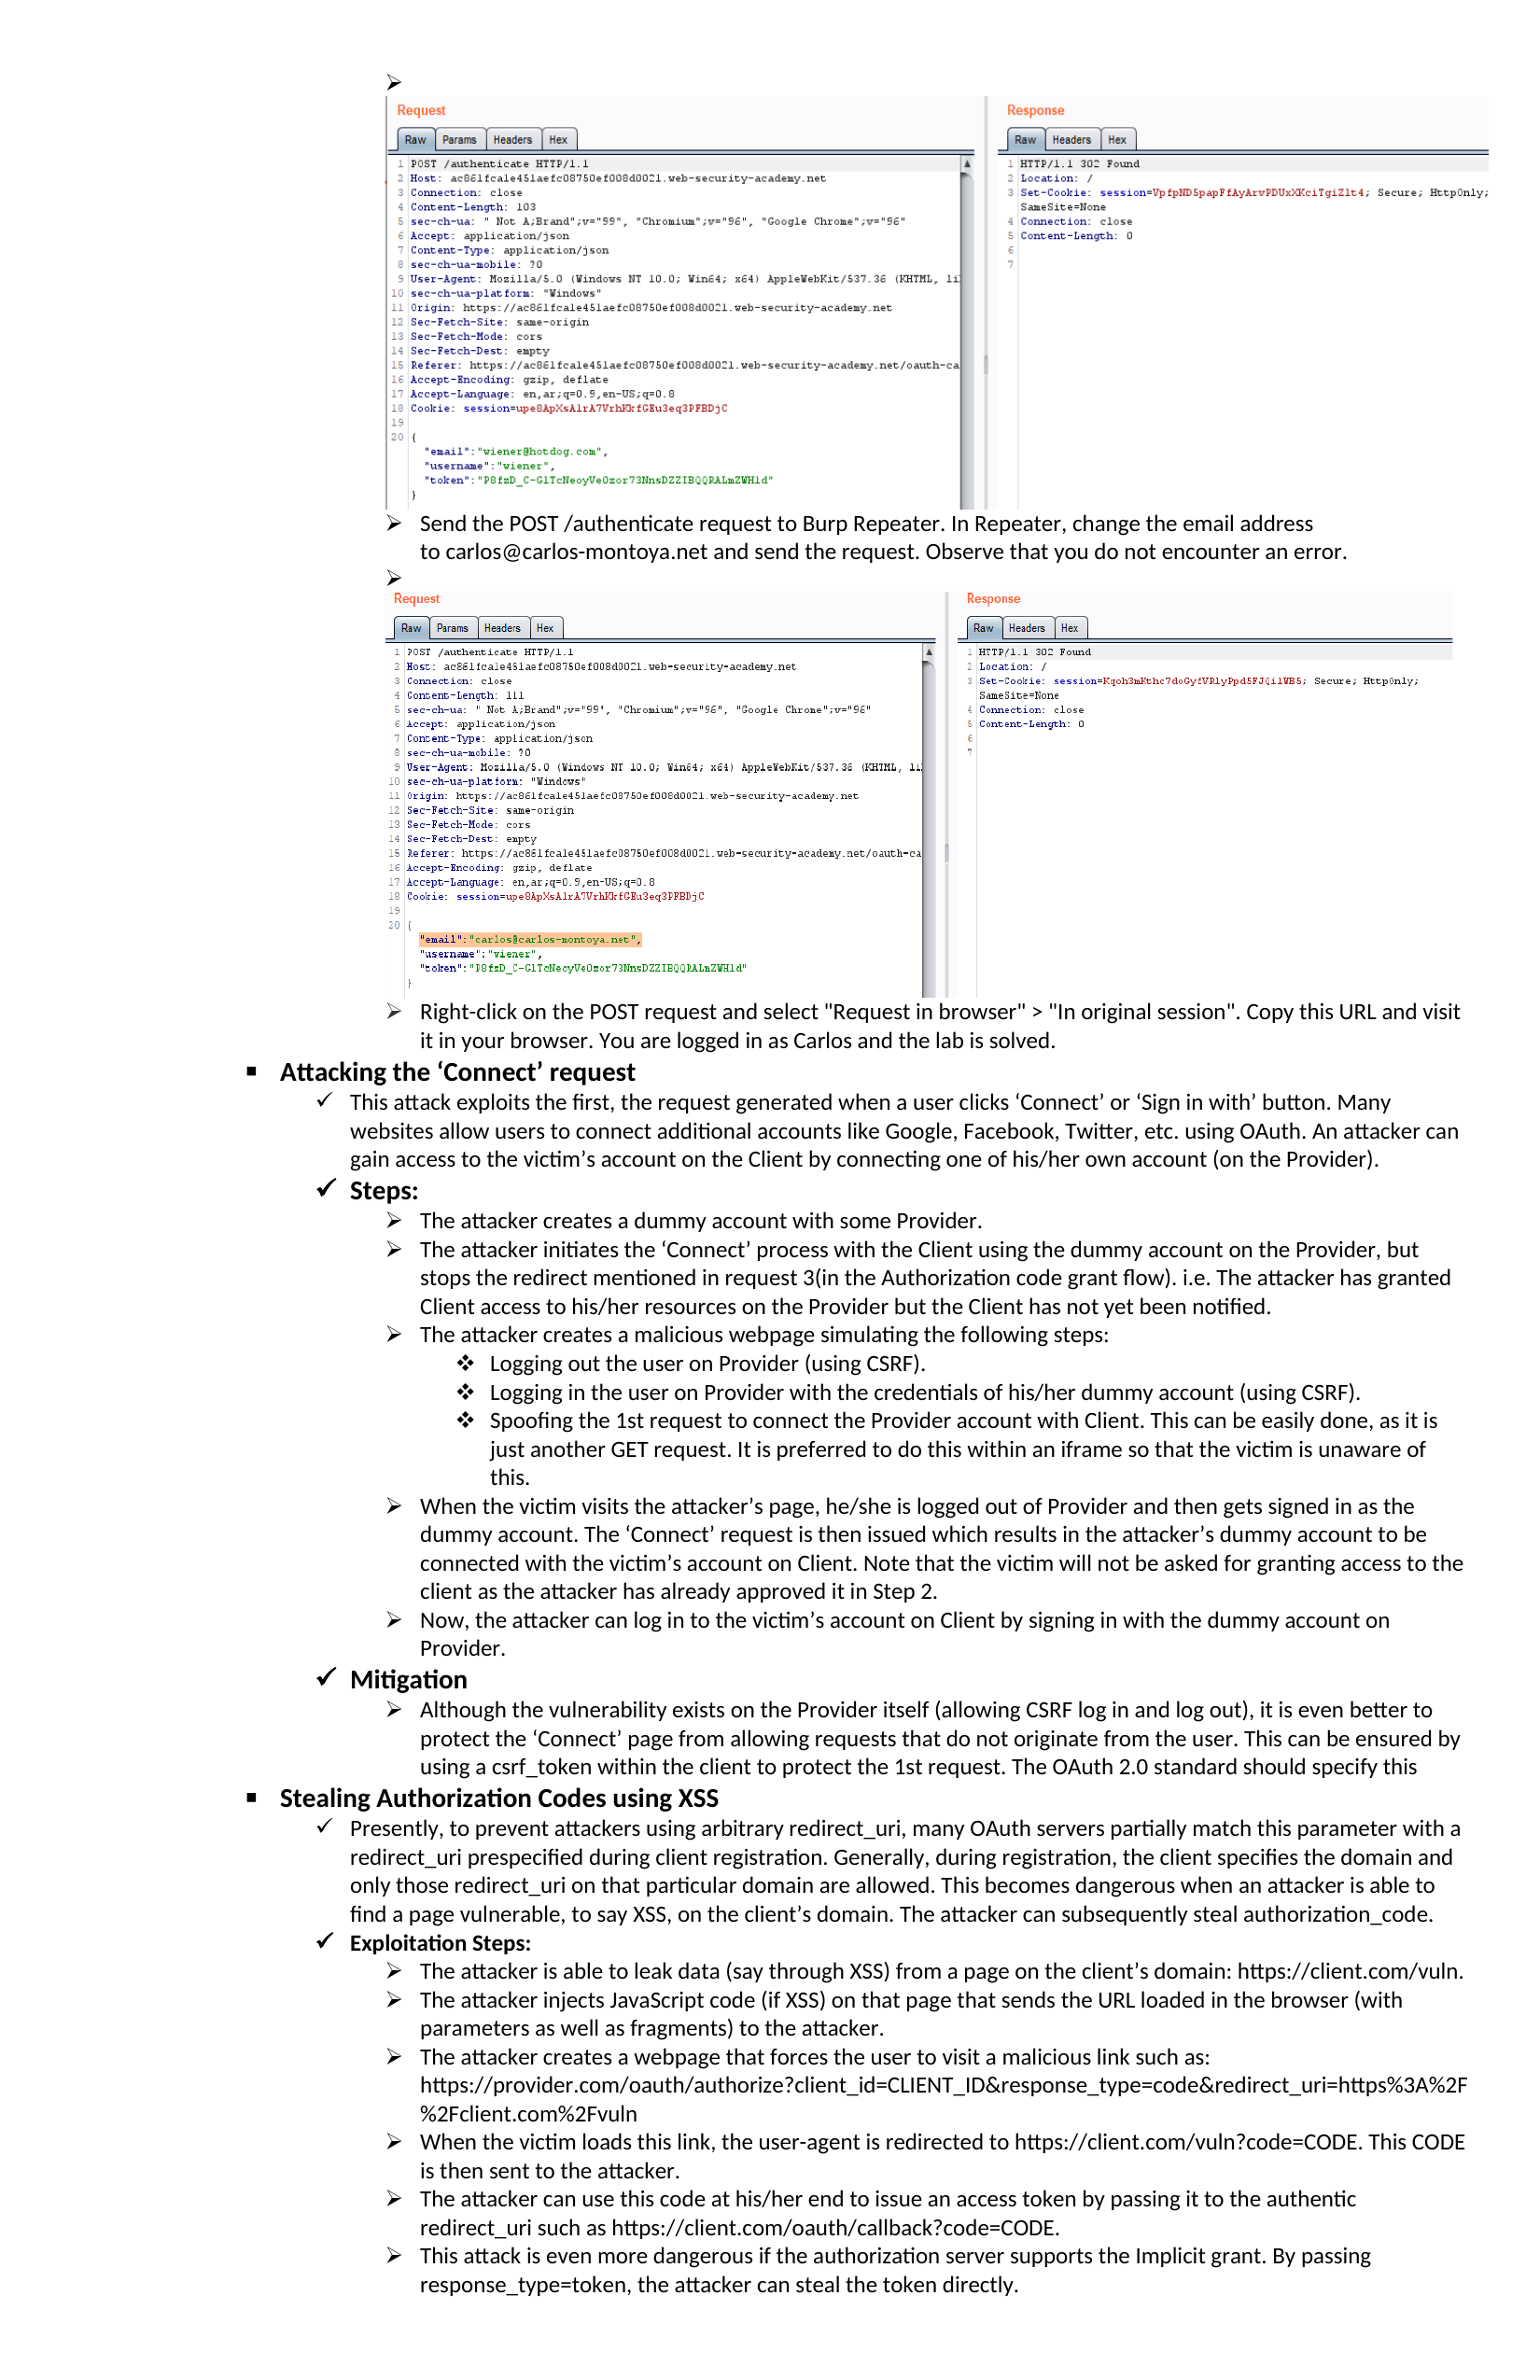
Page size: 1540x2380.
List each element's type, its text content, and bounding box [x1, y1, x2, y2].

list Notice that the client application (the blog website) receives some basic information about the user from the OAuth service. It then logs the user in by sending a POST request containing this information to its own /authenticate endpoint, along with the access token. [385, 161, 1470, 245]
list In Burp, go to "Proxy" > "HTTP history" and study the requests and responses that make up the OAuth flow. This starts from the authorization request GET /auth?client_id=[...]. [385, 104, 1470, 161]
list Right-click on the POST request and select "Request in browser" > "In original session". Copy this URL and visit it in your browser. You are logged in as Carlos and the lab is solved. [385, 1523, 1470, 1580]
list The attacker initiates the ‘Connect’ process with the Client using the dummy account on the Provider, but stops the redirect mentioned in request 3(in the Authorization code grant flow). i.e. The attacker has granted Client access to his/her resources on the Provider but the Client has not yet been notified. [385, 1760, 1470, 1846]
picture [385, 272, 1480, 596]
picture [385, 622, 1490, 1035]
list Example [315, 70, 1470, 104]
picture [385, 1117, 1453, 1523]
list Logging in the user on Provider with the credentials of his/her dummy account (using CSRF). [455, 1903, 1470, 1931]
list Send the POST /authenticate request to Burp Repeater. In Repeater, change the email address to carlos@carlos-montoya.net and send the request. Observe that you do not encounter an error. [385, 1035, 1470, 1091]
list Mitigation [315, 2188, 1470, 2220]
list Logging out the user on Provider (using CSRF). [455, 1874, 1470, 1903]
list When the victim visits the attacker’s page, he/she is logged out of Provider and then gets signed in as the dummy account. The ‘Connect’ request is then issued which results in the attacker’s dummy account to be connected with the victim’s account on Client. Note that the victim will not be asked for granting access to the client as the attacker has already approved it in Step 2. [385, 2017, 1470, 2131]
list Spoofing the 1st request to connect the Provider account with Client. This can be easily done, as it is just another GET request. It is preferred to do this within an iframe so that the victim is unaware of this. [455, 1931, 1470, 2017]
list Although the vulnerability exists on the Provider itself (allowing CSRF log in and log out), it is even better to protect the ‘Connect’ page from allowing requests that do not originate from the user. This can be ensured by using a csrf_token within the client to protect the 1st request. The OAuth 2.0 standard should specify this [385, 2220, 1470, 2306]
list Attacking the ‘Connect’ request [245, 1580, 1470, 1613]
list This attack exploits the first, the request generated when a user clicks ‘Connect’ or ‘Sign in with’ button. Many websites allow users to connect additional accounts like Google, Facebook, Twitter, etc. using OAuth. An attacker can gain access to the victim’s account on the Client by connecting one of his/her own account (on the Provider). [315, 1613, 1470, 1699]
list The attacker creates a malicious webpage simulating the following steps: [385, 1846, 1470, 1874]
list Steps: [315, 1699, 1470, 1732]
list Now, the attacker can log in to the victim’s account on Client by signing in with the dummy account on Provider. [385, 2131, 1470, 2188]
list The attacker creates a dummy account with some Provider. [385, 1732, 1470, 1760]
